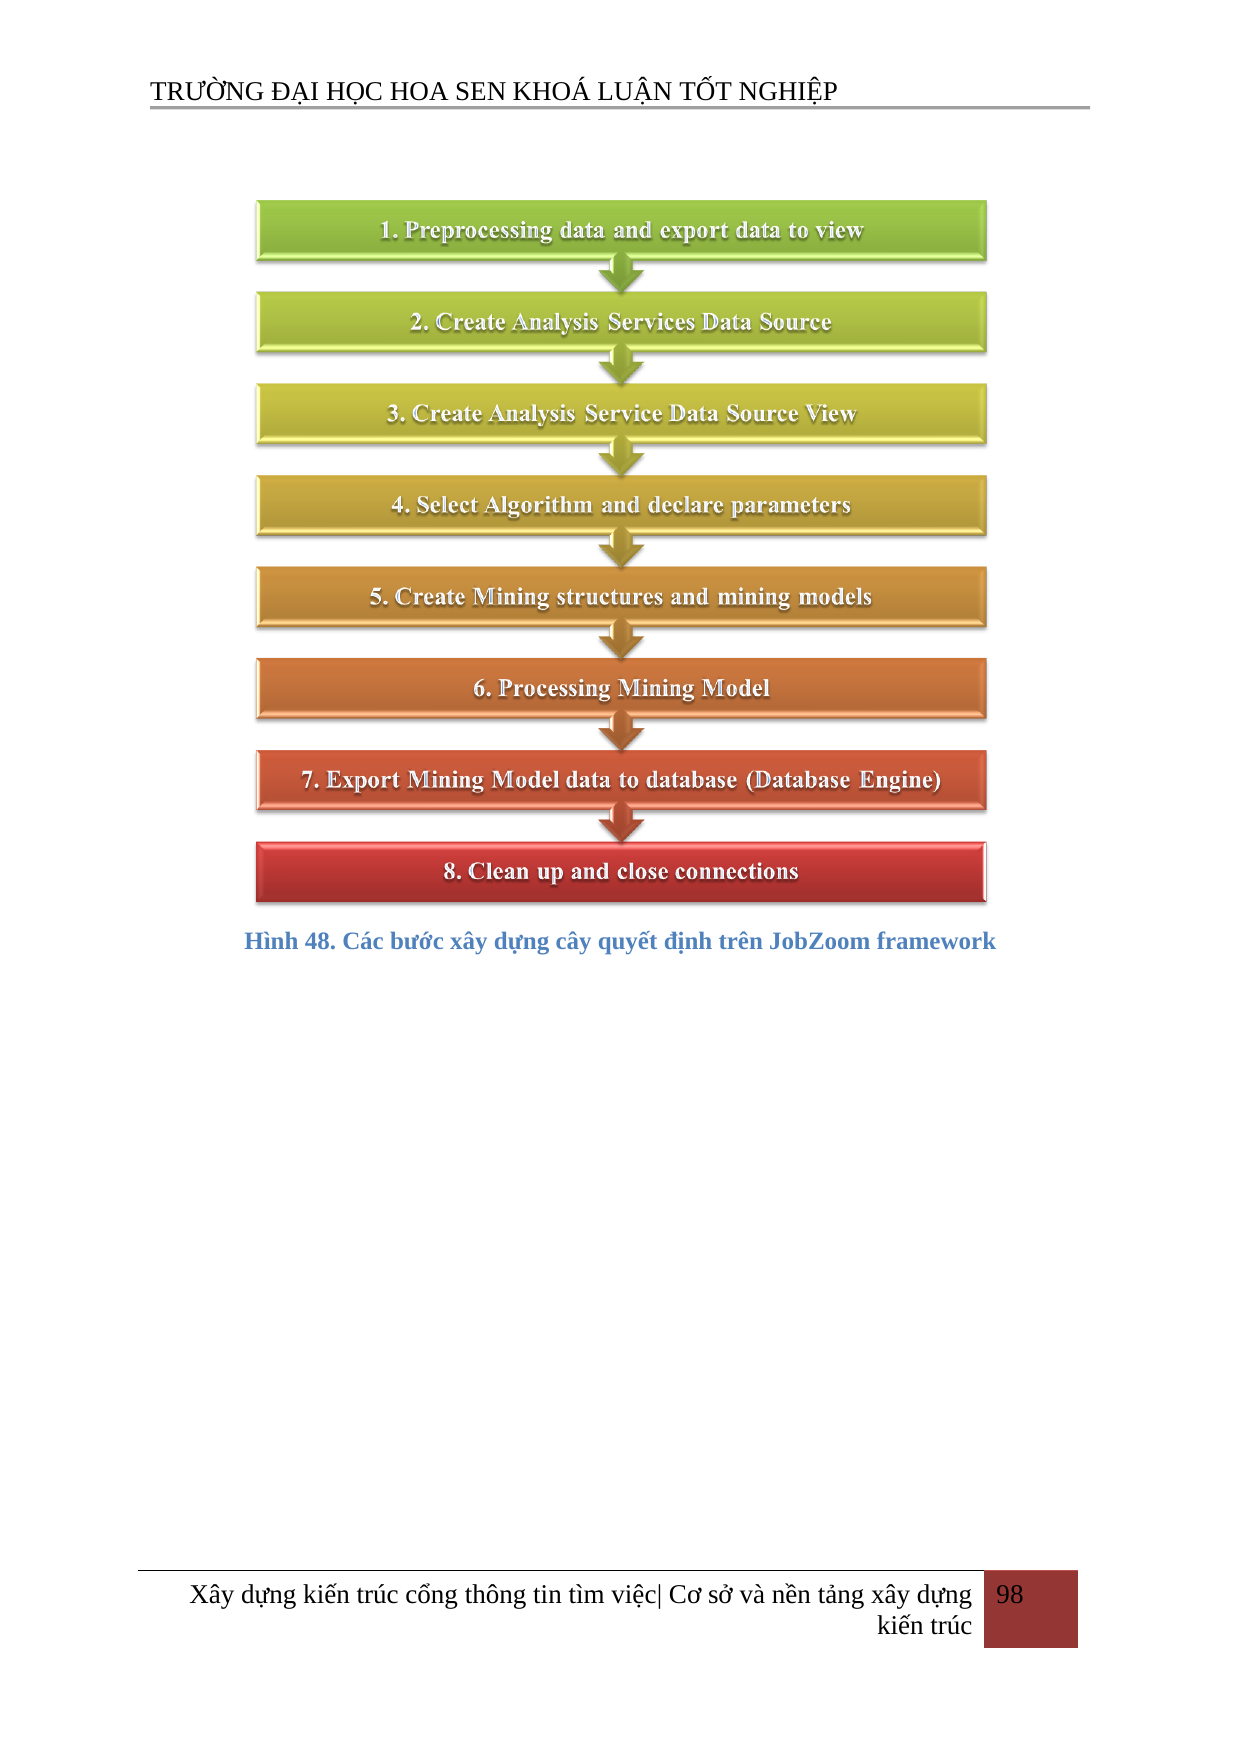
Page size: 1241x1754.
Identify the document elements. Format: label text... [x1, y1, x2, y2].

text Hình 48. Các bước xây dựng cây quyết định trên JobZoom framework [150, 926, 1090, 955]
picture [249, 196, 992, 911]
